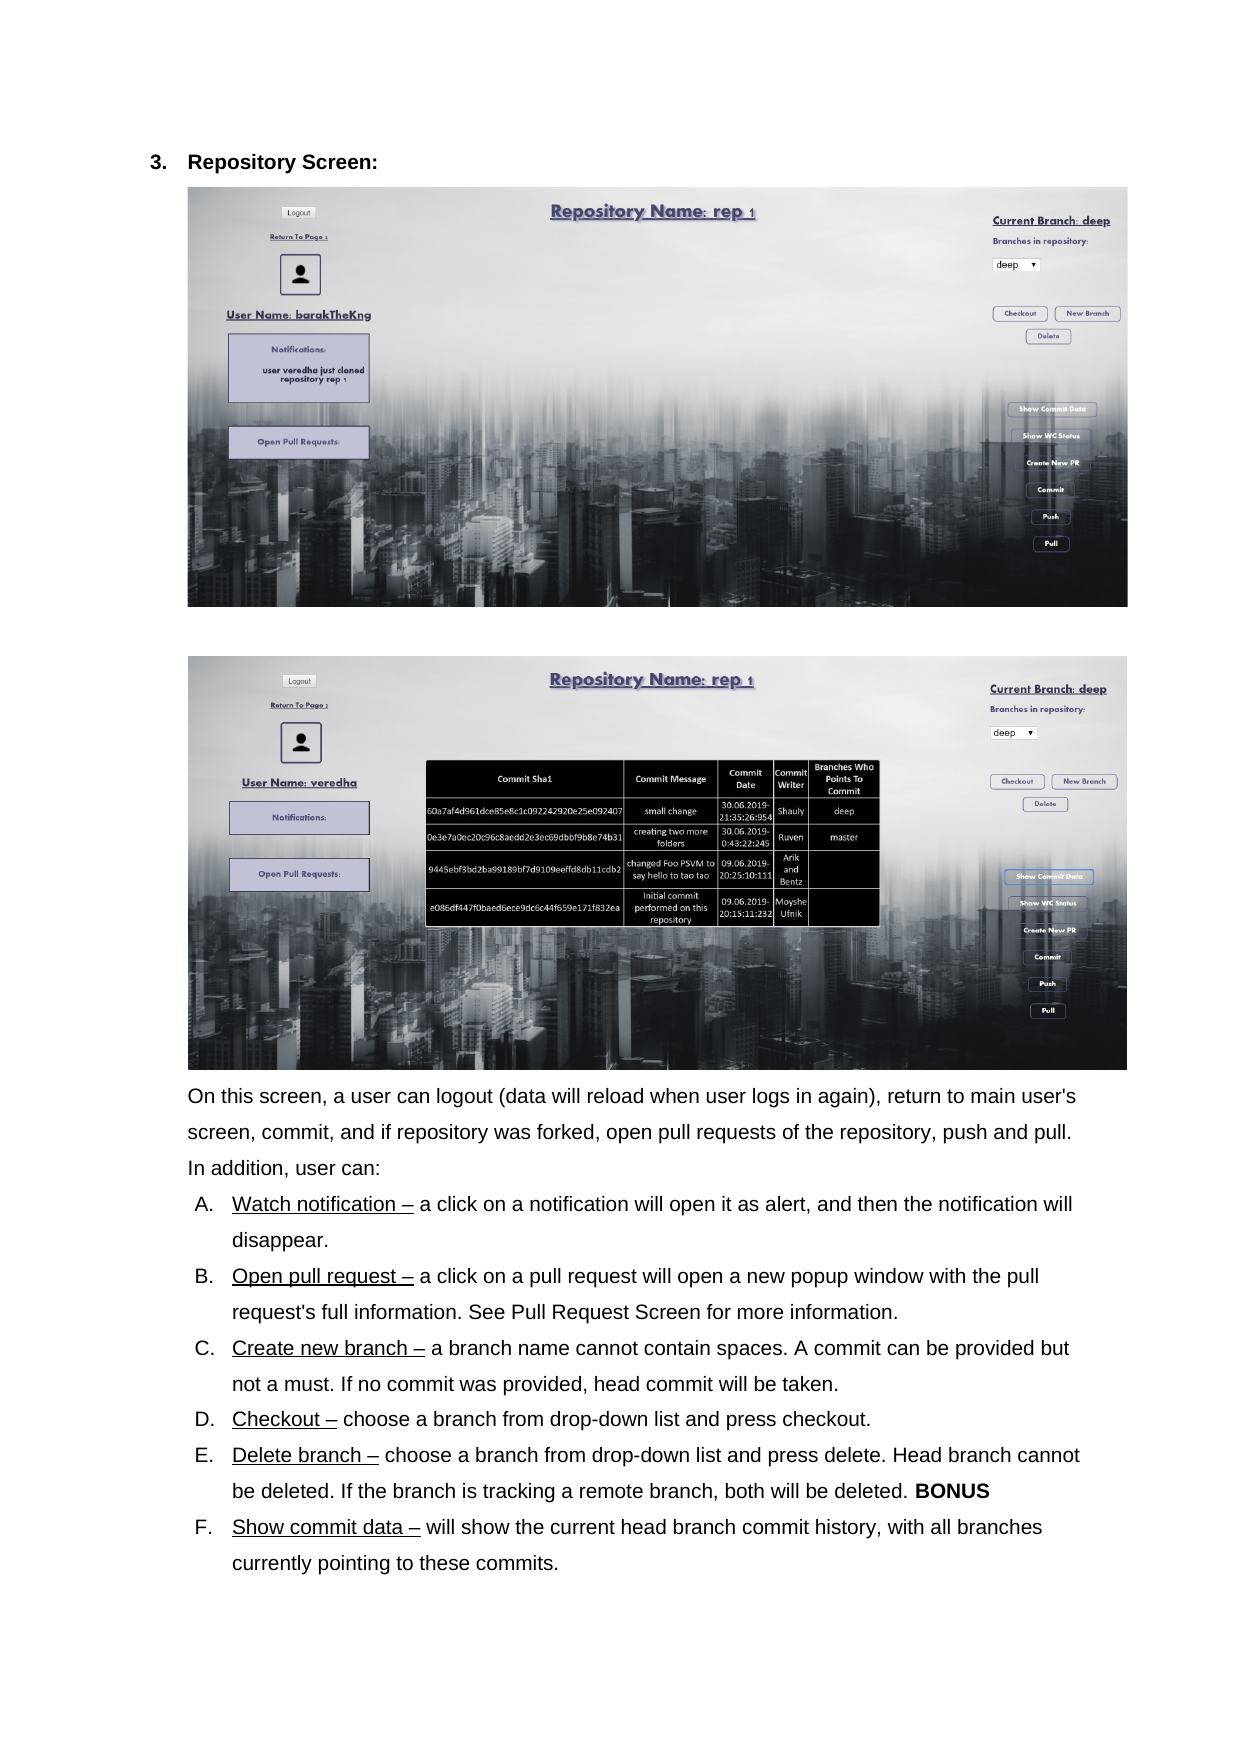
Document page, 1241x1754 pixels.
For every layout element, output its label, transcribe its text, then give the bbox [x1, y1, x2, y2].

picture [187, 656, 1128, 1070]
list Delete branch – choose a branch from drop-down list and press delete. Head branch cannot be deleted. If the branch is tracking a remote branch, both will be deleted. BONUS [194, 1443, 1090, 1503]
list Create new branch – a branch name cannot contain spaces. A commit can be provided but not a must. If no commit was provided, head commit will be taken. [194, 1335, 1090, 1395]
list On this screen, a user can logout (data will reload when user logs in again), return to main user's screen, commit, and if repository was forked, open pull requests of the repository, push and pull. In addition, user can: [187, 1084, 1090, 1180]
list Watch notification – a click on a notification will open it as alert, and then the notification will disappear. [194, 1192, 1090, 1252]
list Checkout – choose a branch from drop-down list and press checkout. [194, 1407, 1090, 1431]
picture [187, 187, 1128, 607]
list Open pull request – a click on a pull request will open a new popup window with the pull request's full information. See Pull Request Screen for more information. [194, 1263, 1090, 1323]
list Show commit data – will show the current head branch commit history, with all branches currently pointing to these commits. [194, 1515, 1090, 1575]
